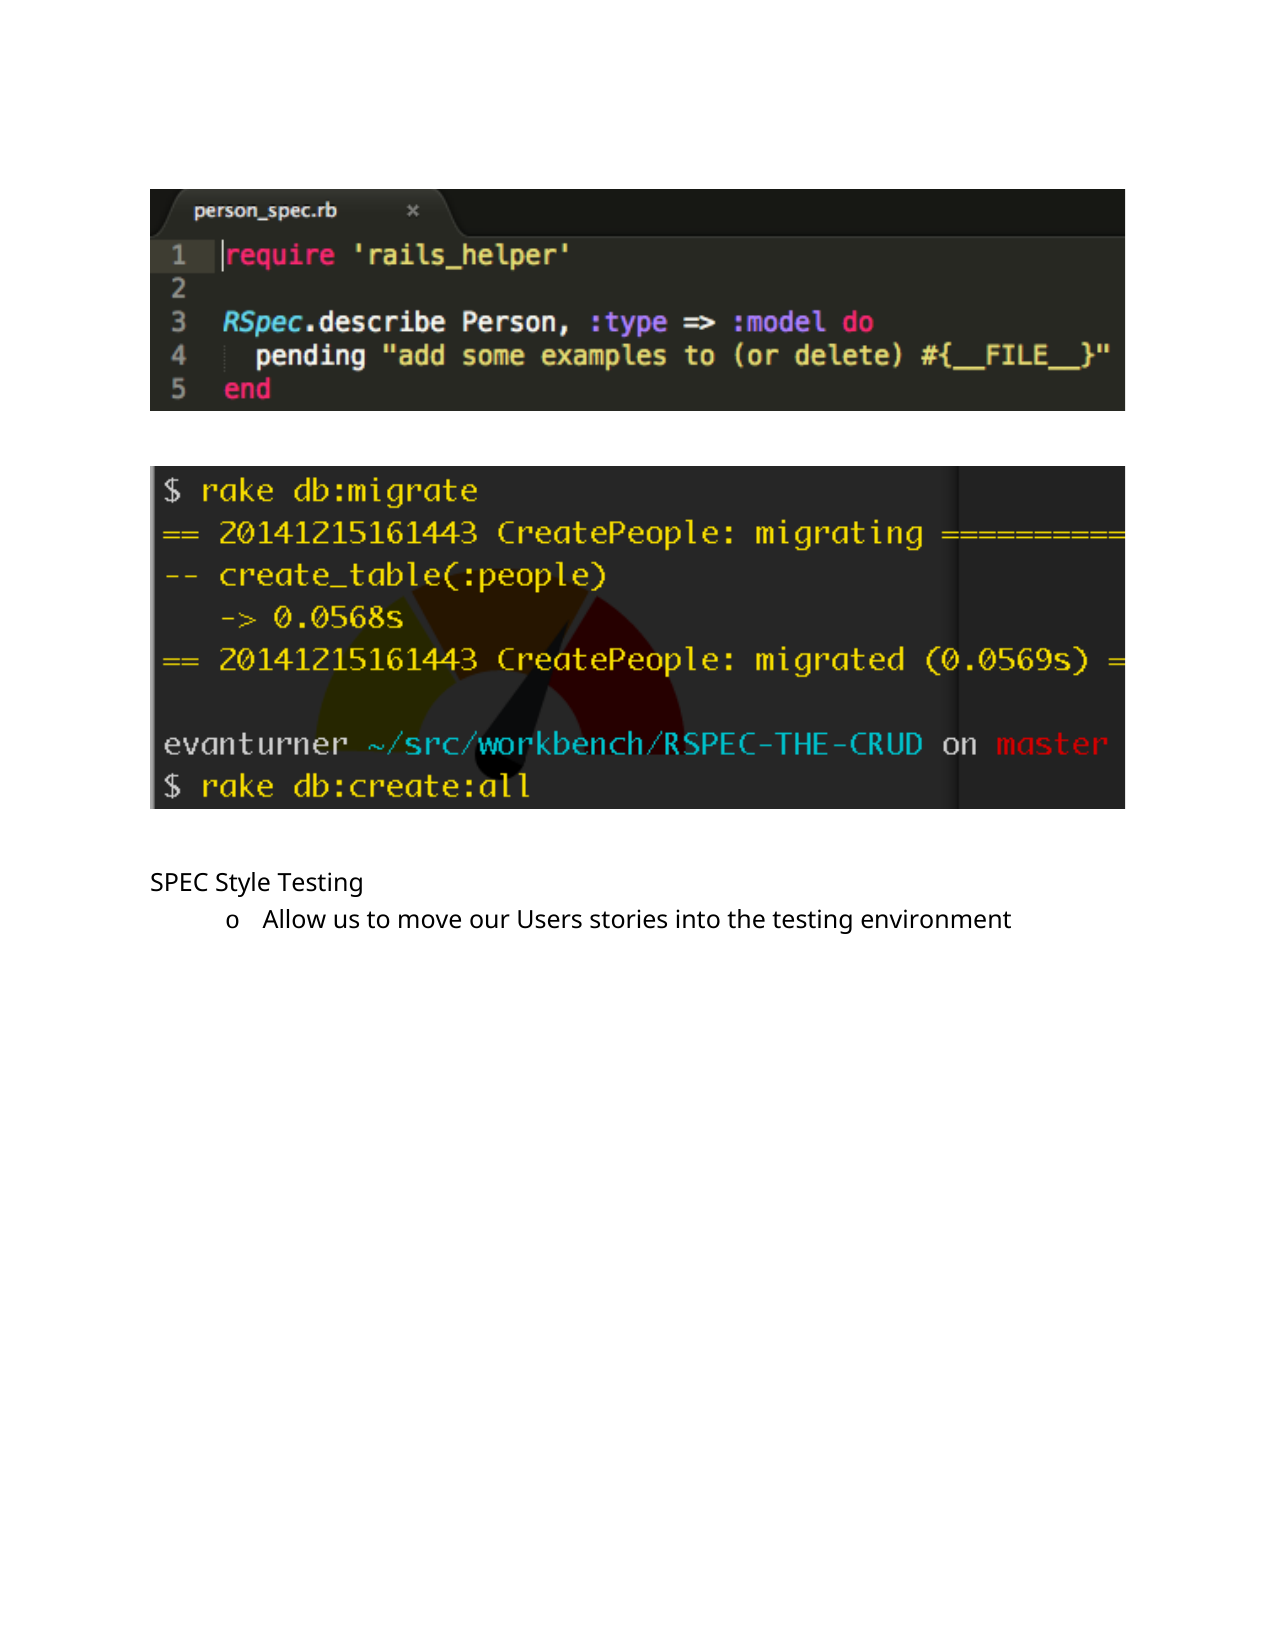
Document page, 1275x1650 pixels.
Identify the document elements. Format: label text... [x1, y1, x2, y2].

list SPEC Style Testing [150, 862, 1125, 900]
picture [150, 189, 1125, 411]
text Allow us to move our Users stories into the testing environment [225, 900, 1125, 937]
picture [150, 466, 1125, 809]
